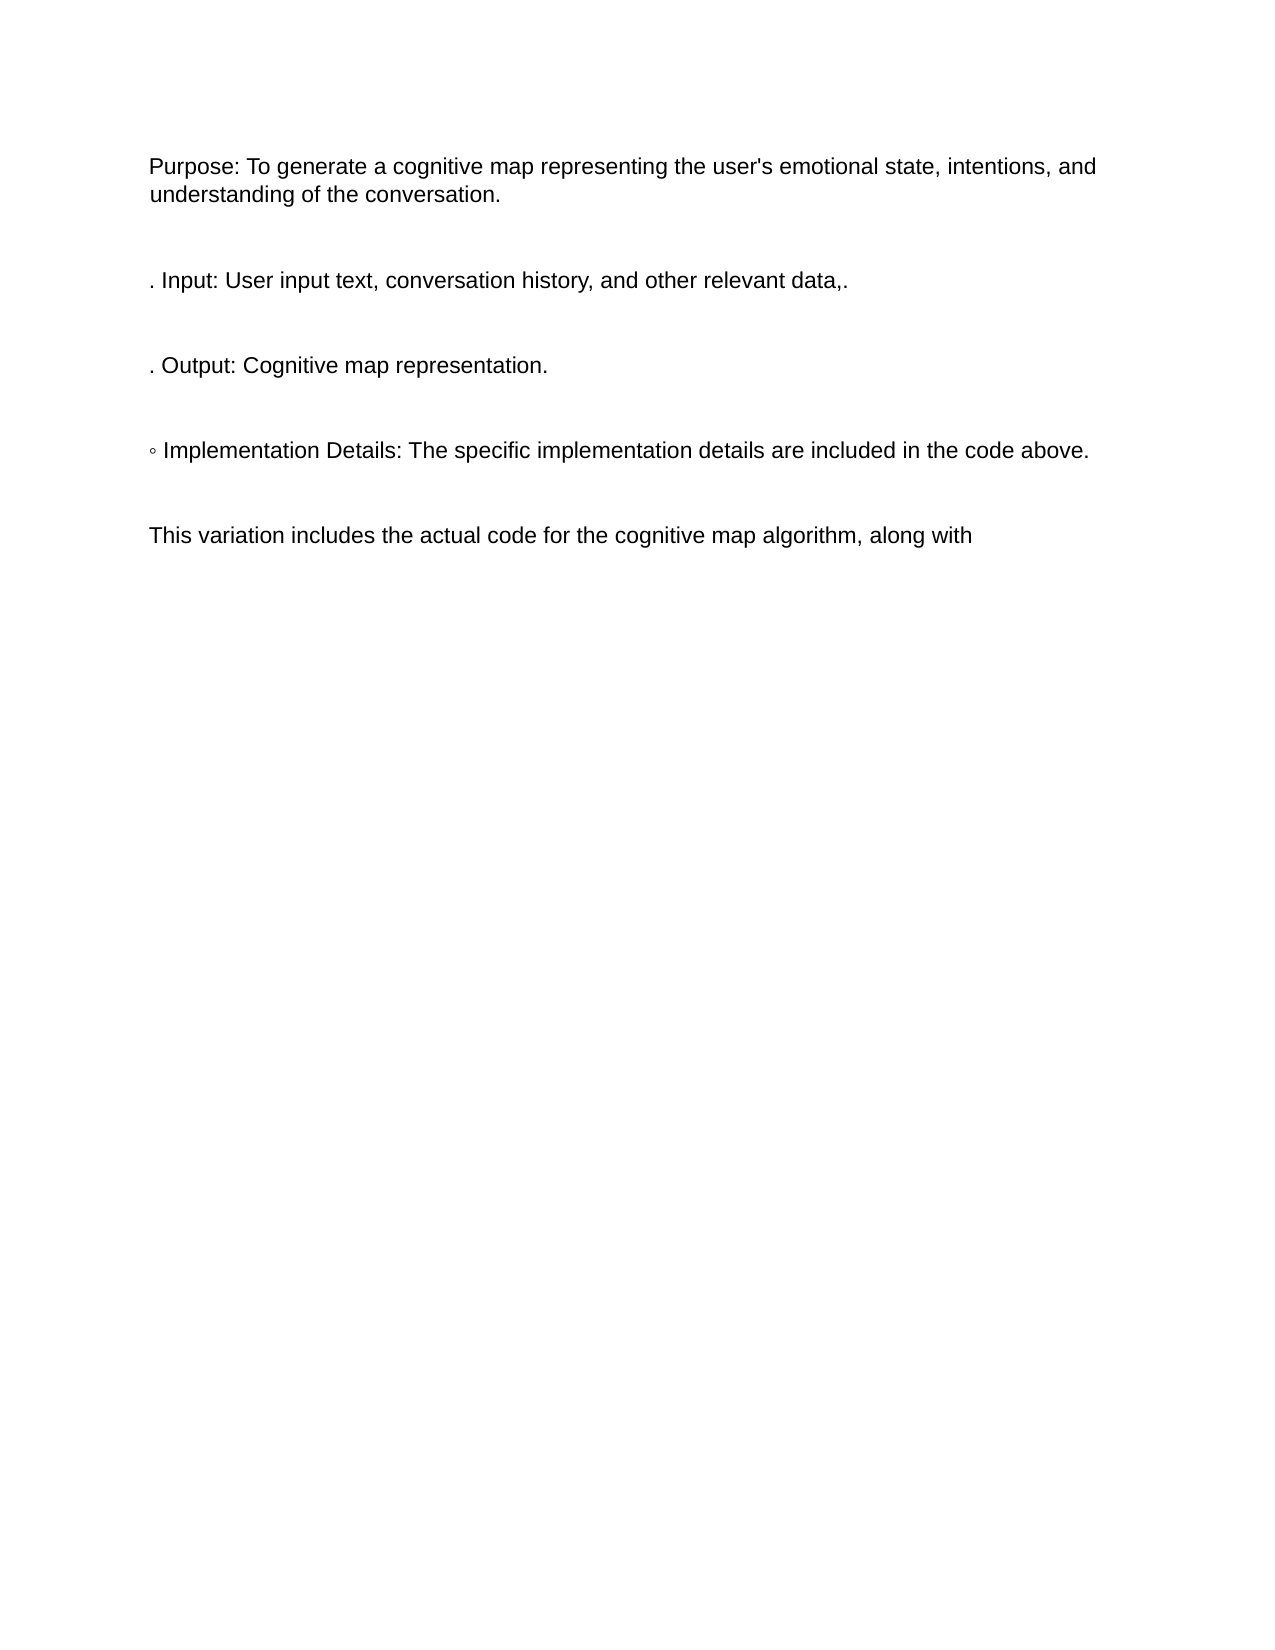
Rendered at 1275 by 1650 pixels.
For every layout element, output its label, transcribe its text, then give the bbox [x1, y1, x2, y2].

text ◦ Implementation Details: The specific implementation details are included in the code above. [148, 437, 1091, 463]
text . Input: User input text, conversation history, and other relevant data,. [148, 267, 1138, 293]
text This variation includes the actual code for the cognitive map algorithm, along with [148, 522, 1138, 549]
text Purpose: To generate a cognitive map representing the user's emotional state, intentions, and understanding of the conversation. [148, 153, 1098, 208]
text . Output: Cognitive map representation. [148, 352, 1138, 378]
